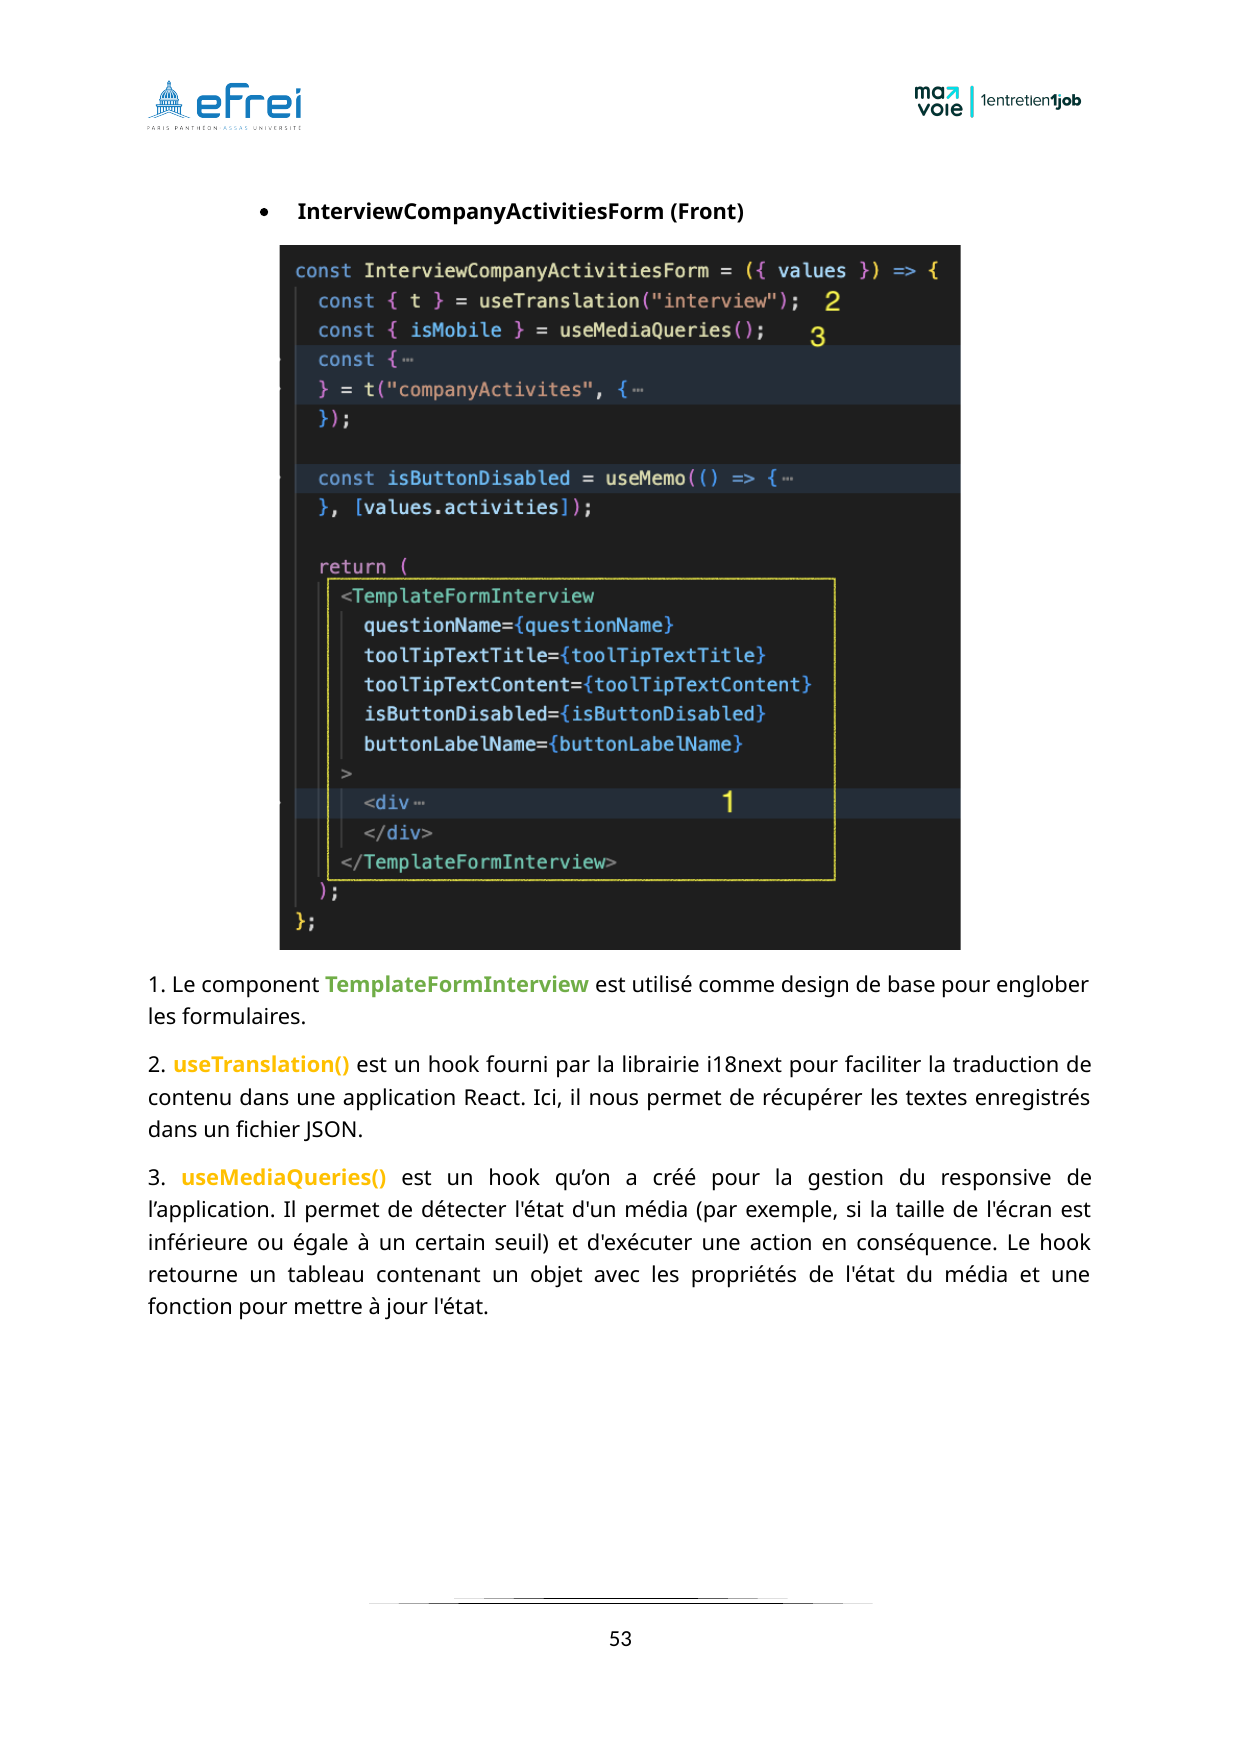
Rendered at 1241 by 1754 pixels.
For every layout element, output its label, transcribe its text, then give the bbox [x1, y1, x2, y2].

text 3. useMediaQueries() est un hook qu’on a créé pour la gestion du responsive de l’application. Il permet de détecter l'état d'un média (par exemple, si la taille de l'écran est inférieure ou égale à un certain seuil) et d'exécuter une action en conséquence. Le hook retourne un tableau contenant un objet avec les propriétés de l'état du média et une fonction pour mettre à jour l'état. [148, 1162, 1093, 1321]
text 2. useTranslation() est un hook fourni par la librairie i18next pour faciliter la traduction de contenu dans une application React. Ici, il nous permet de récupérer les textes enregistrés dans un fichier JSON. [148, 1049, 1093, 1143]
picture [903, 73, 1093, 130]
text 1. Le component TemplateFormInterview est utilisé comme design de base pour englober les formulaires. [148, 969, 1093, 1031]
picture [279, 245, 961, 950]
list InterviewCompanyActivitiesForm (Front) [260, 196, 1093, 226]
picture [147, 80, 301, 130]
